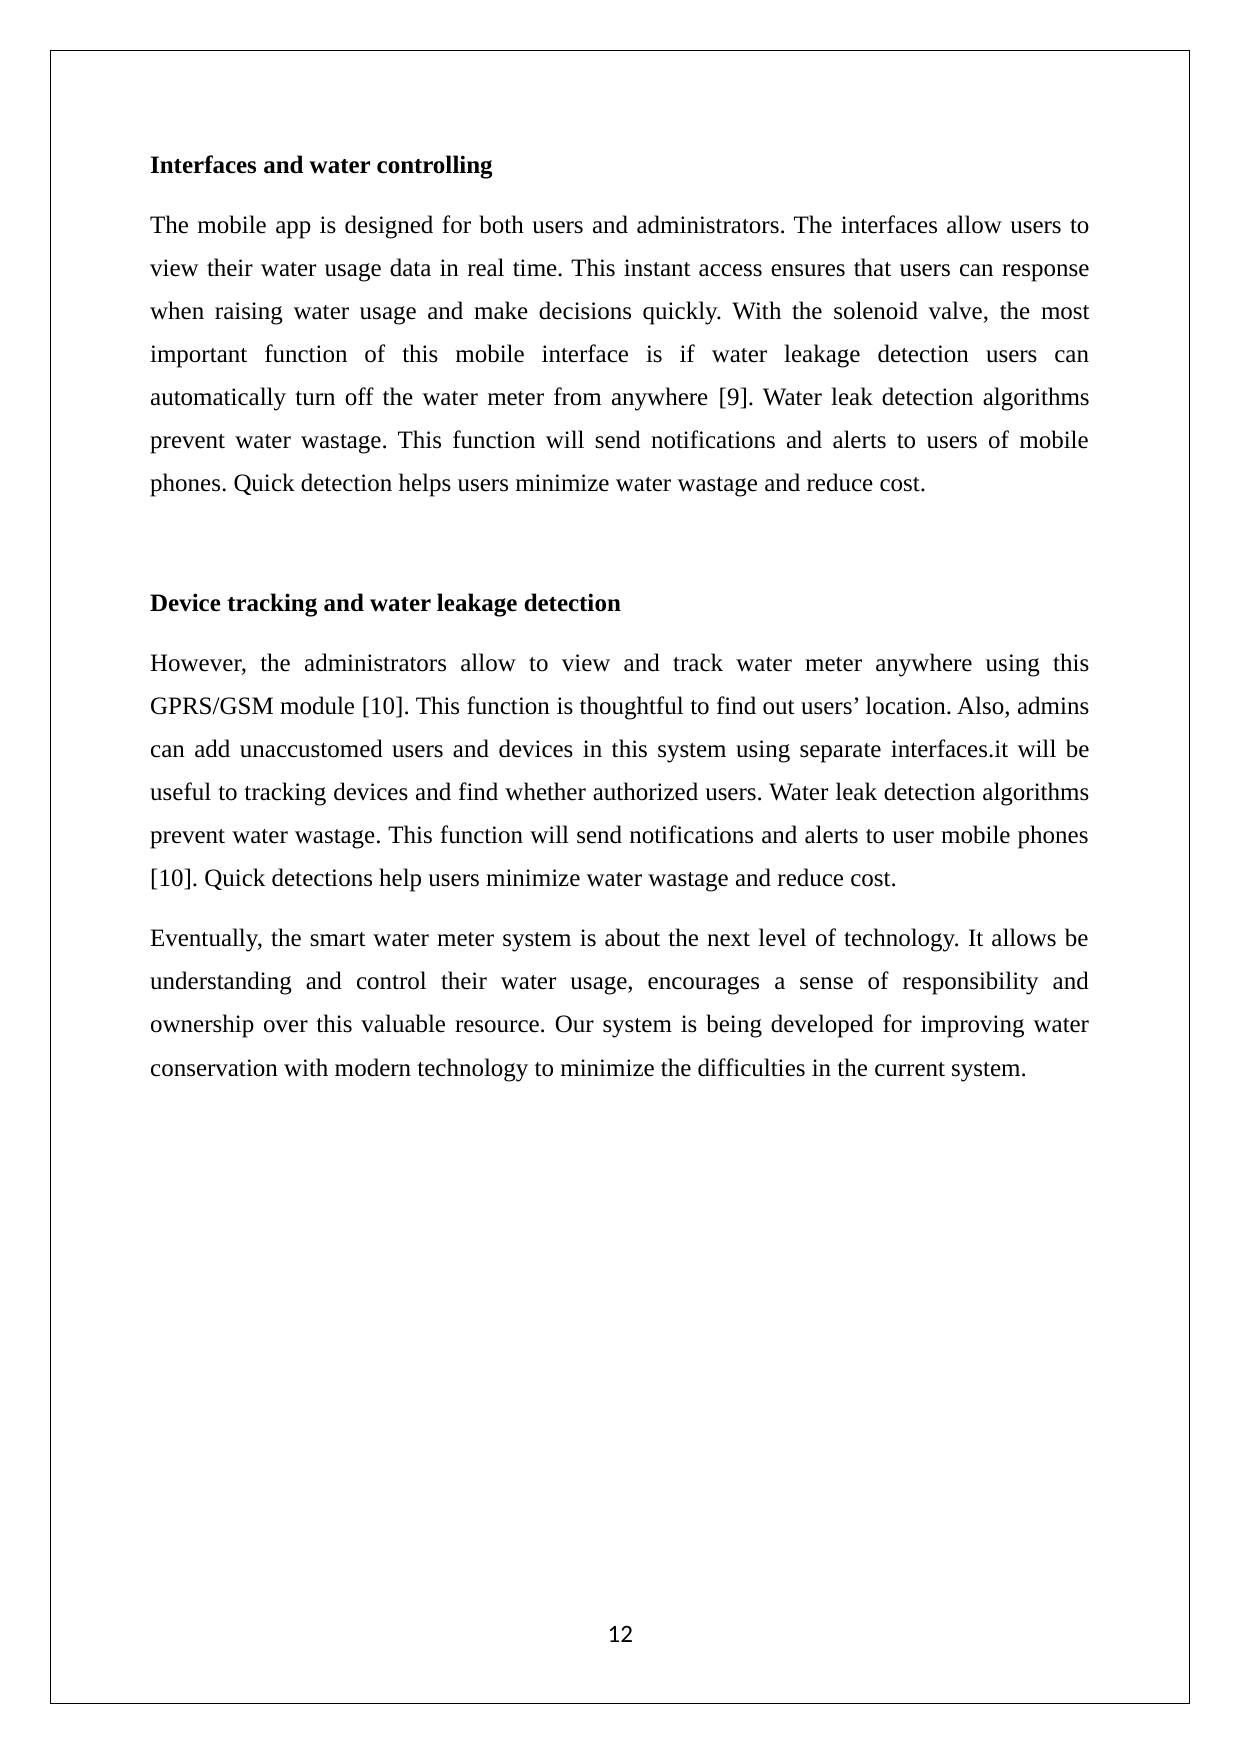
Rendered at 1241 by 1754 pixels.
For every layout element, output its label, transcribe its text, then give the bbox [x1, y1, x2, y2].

text Interfaces and water controlling [150, 150, 1090, 179]
text The mobile app is designed for both users and administrators. The interfaces allow users to view their water usage data in real time. This instant access ensures that users can response when raising water usage and make decisions quickly. With the solenoid valve, the most important function of this mobile interface is if water leakage detection users can automatically turn off the water meter from anywhere. Water leak detection algorithms prevent water wastage. This function will send notifications and alerts to users of mobile phones. Quick detection helps users minimize water wastage and reduce cost. [150, 210, 1090, 497]
text Eventually, the smart water meter system is about the next level of technology. It allows be understanding and control their water usage, encourages a sense of responsibility and ownership over this valuable resource. Our system is being developed for improving water conservation with modern technology to minimize the difficulties in the current system. [150, 923, 1090, 1081]
text However, the administrators allow to view and track water meter anywhere using this GPRS/GSM module. This function is thoughtful to find out users’ location. Also, admins can add unaccustomed users and devices in this system using separate interfaces.it will be useful to tracking devices and find whether authorized users. Water leak detection algorithms prevent water wastage. This function will send notifications and alerts to user mobile phones. Quick detections help users minimize water wastage and reduce cost. [150, 648, 1090, 892]
text Device tracking and water leakage detection [150, 588, 1090, 617]
